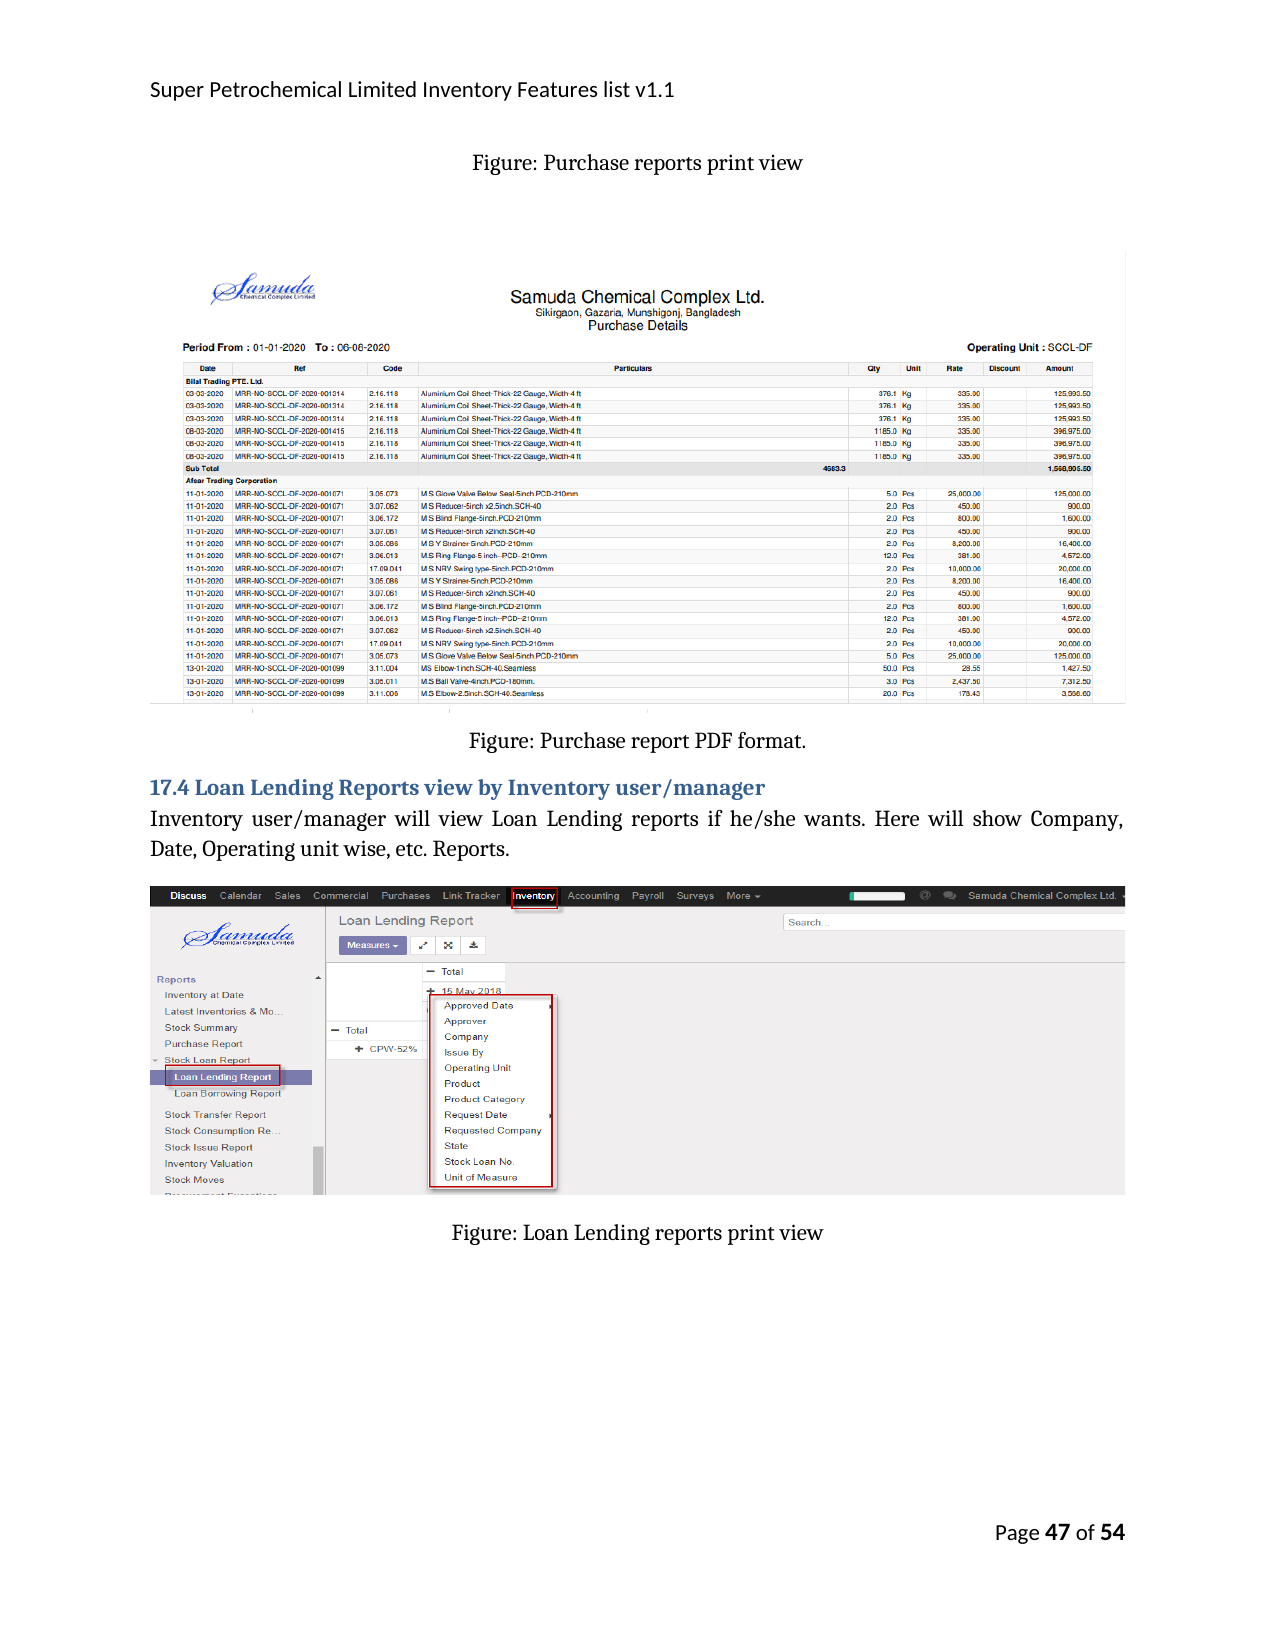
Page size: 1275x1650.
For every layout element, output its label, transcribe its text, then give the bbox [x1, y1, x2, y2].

text Figure: Loan Lending reports print view [150, 1219, 1125, 1246]
text Inventory user/manager will view Loan Lending reports if he/she wants. Here will show Company, Date, Operating unit wise, etc. Reports. [150, 805, 1125, 862]
picture [150, 886, 1125, 1195]
text Figure: Purchase reports print view [150, 150, 1125, 176]
subtitle 17.4 Loan Lending Reports view by Inventory user/manager [150, 775, 1125, 801]
picture [150, 252, 1125, 713]
text Figure: Purchase report PDF format. [150, 728, 1125, 754]
